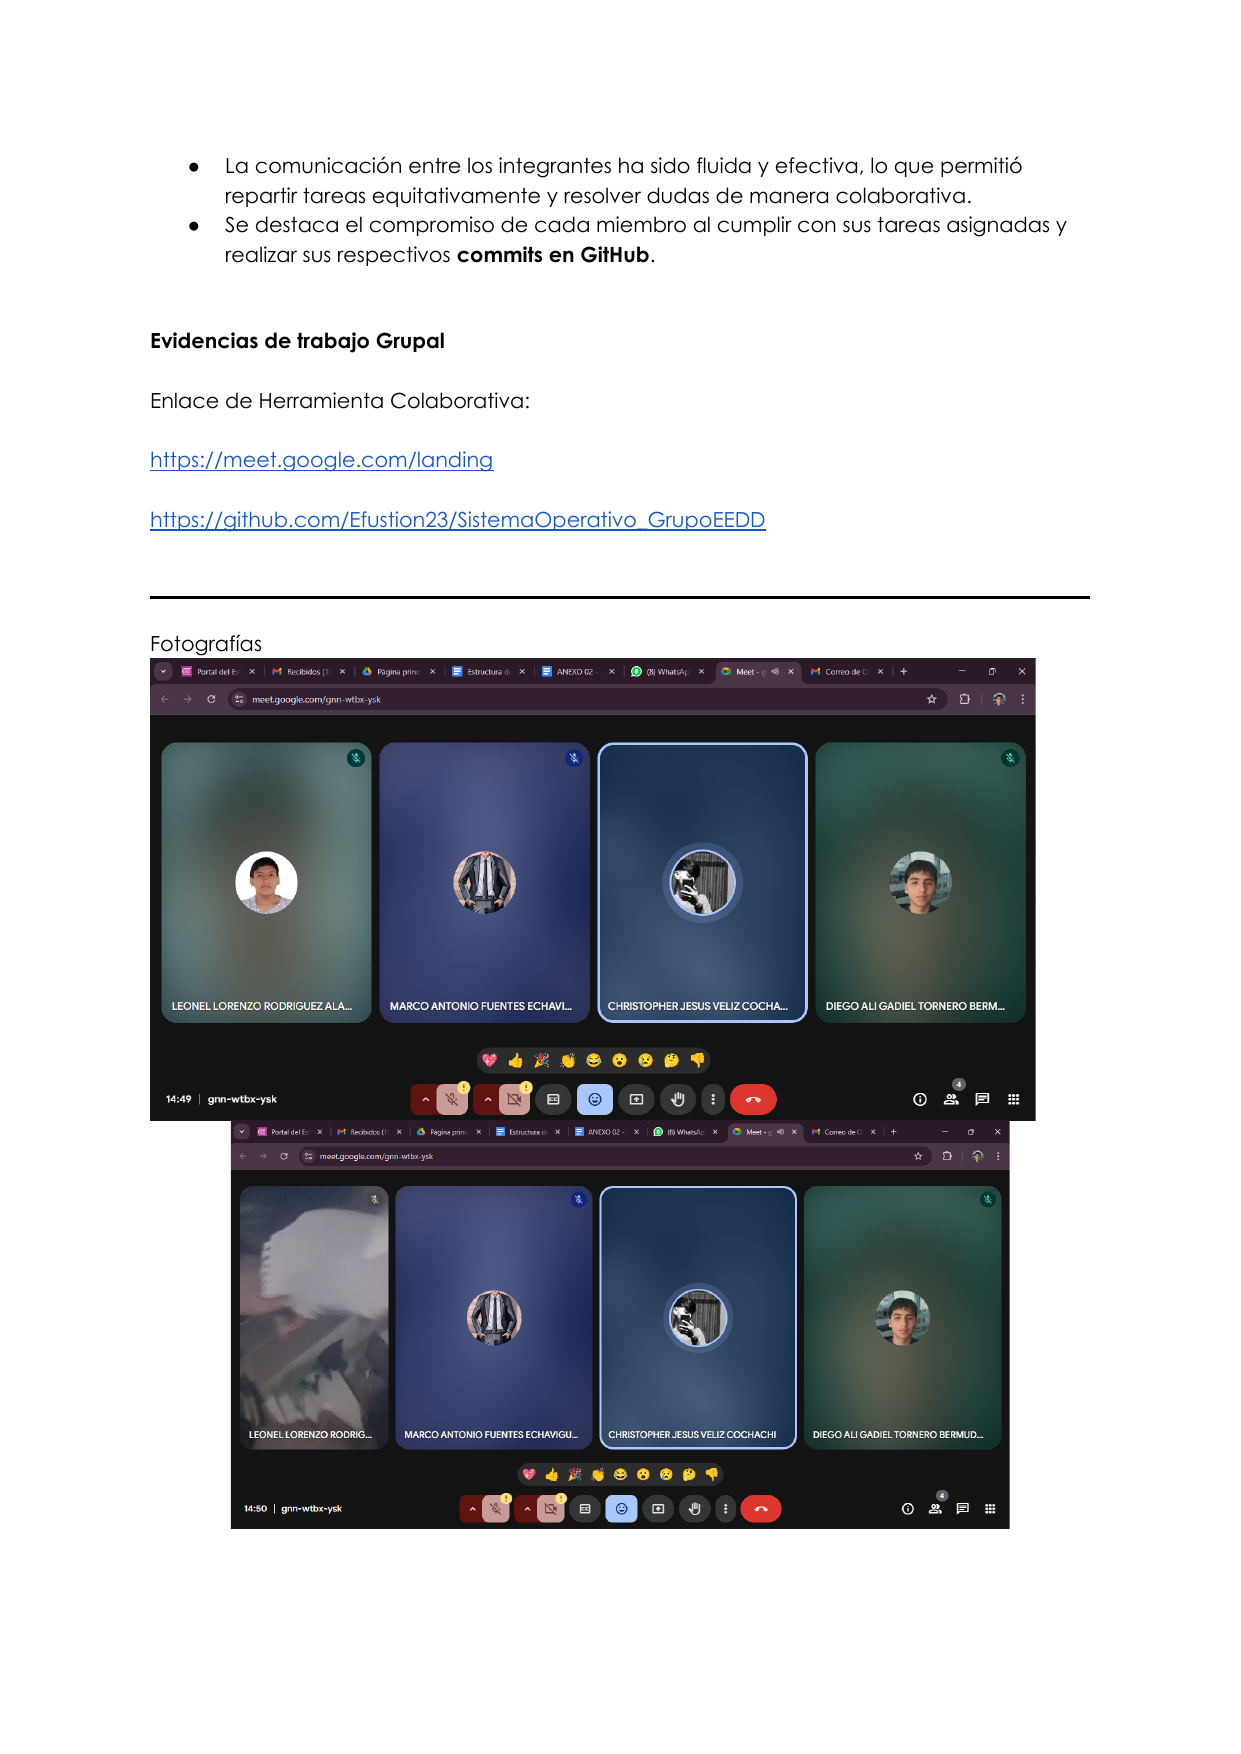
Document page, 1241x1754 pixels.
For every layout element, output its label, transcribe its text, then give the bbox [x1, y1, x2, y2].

list Se destaca el compromiso de cada miembro al cumplir con sus tareas asignadas y realizar sus respectivos commits en GitHub. [187, 209, 1090, 296]
text https://meet.google.com/landing [150, 444, 1090, 474]
text Evidencias de trabajo Grupal [150, 325, 1090, 355]
list La comunicación entre los integrantes ha sido fluida y efectiva, lo que permitió repartir tareas equitativamente y resolver dudas de manera colaborativa. [187, 150, 1090, 209]
text https://github.com/Efustion23/SistemaOperativo_GrupoEEDD [150, 504, 1090, 534]
text Fotografías [150, 628, 1090, 658]
picture [150, 658, 1036, 1529]
text Enlace de Herramienta Colaborativa: [150, 385, 1090, 415]
